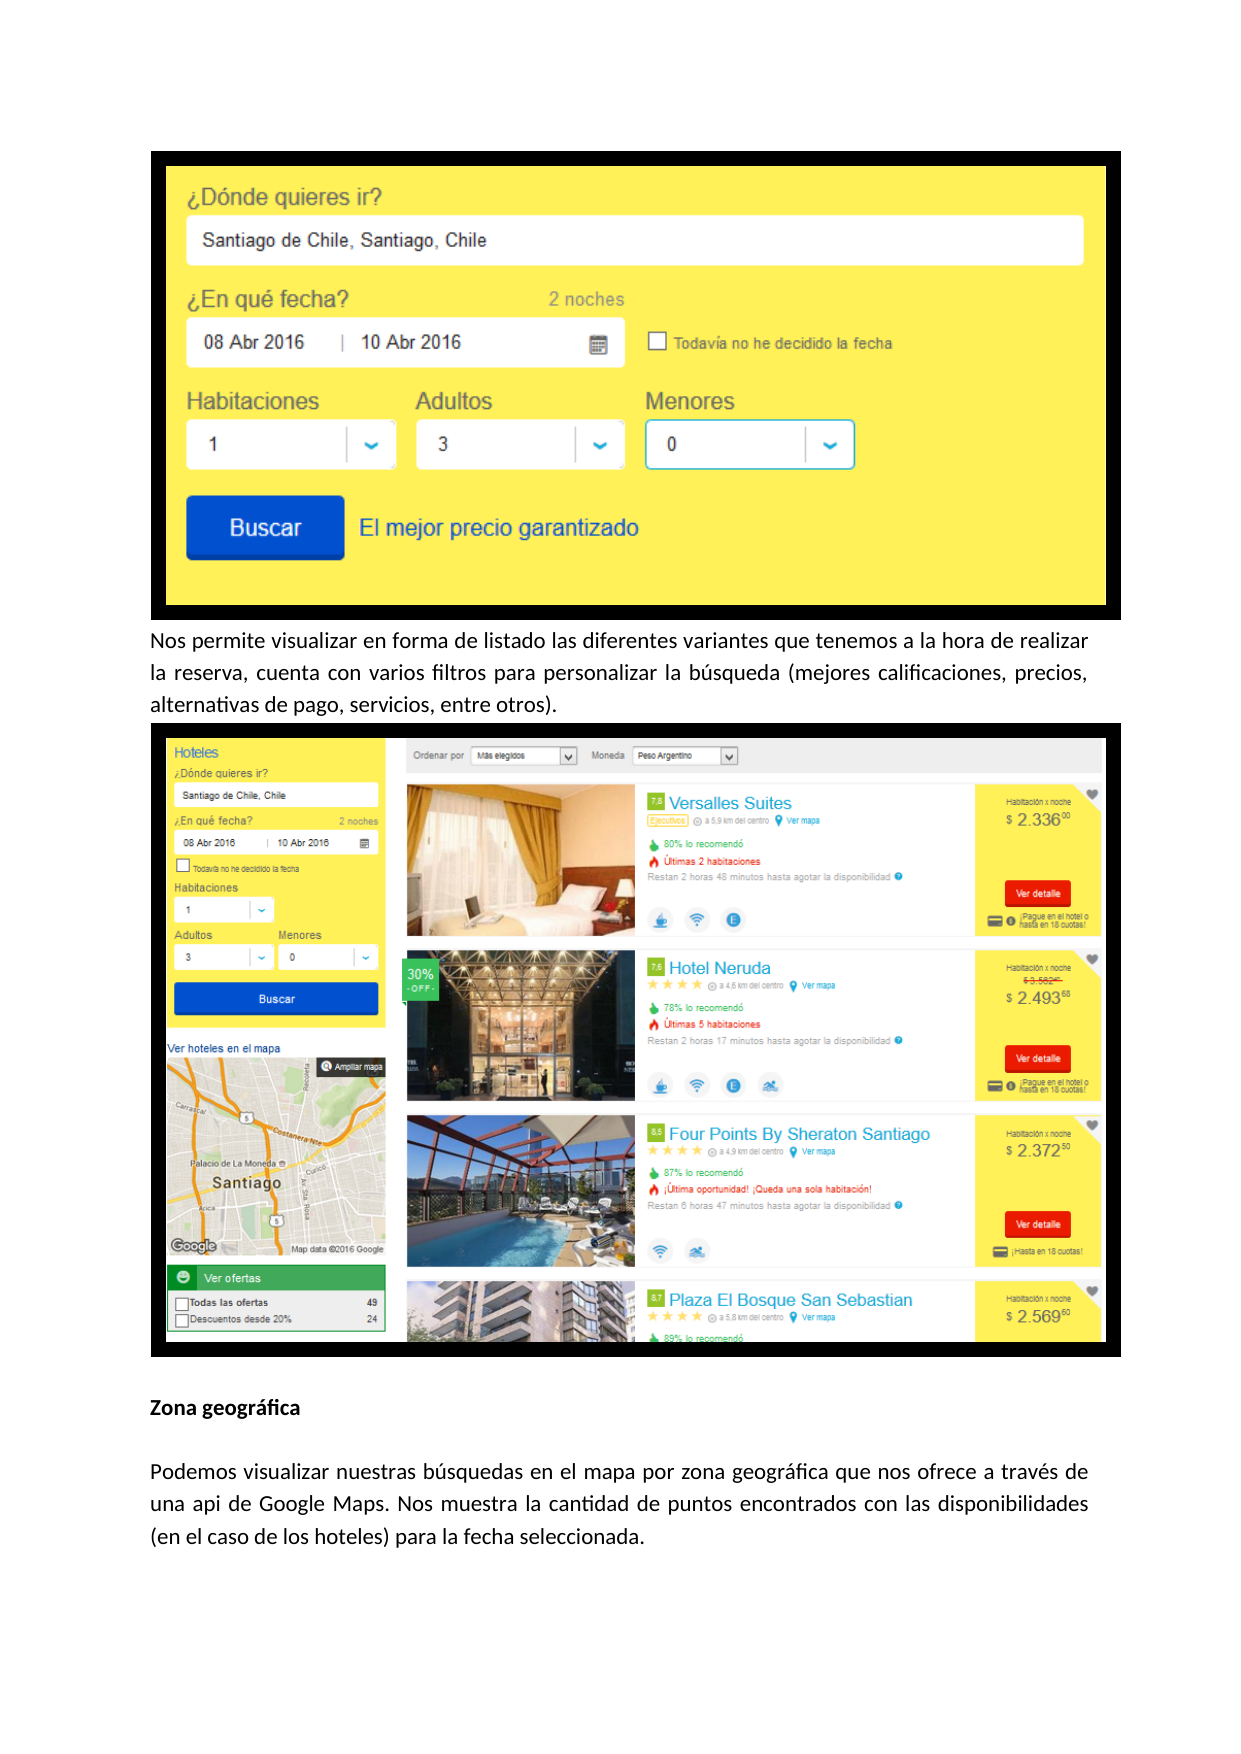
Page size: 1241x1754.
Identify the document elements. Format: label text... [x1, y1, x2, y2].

picture [166, 738, 1106, 1342]
text Zona geográfica [150, 1393, 1090, 1421]
text Podemos visualizar nuestras búsquedas en el mapa por zona geográfica que nos ofrece a través de una api de Google Maps. Nos muestra la cantidad de puntos encontrados con las disponibilidades (en el caso de los hoteles) para la fecha seleccionada. [150, 1457, 1090, 1550]
text Nos permite visualizar en forma de listado las diferentes variantes que tenemos a la hora de realizar la reserva, cuenta con varios filtros para personalizar la búsqueda (mejores calificaciones, precios, alternativas de pago, servicios, entre otros). [150, 626, 1090, 718]
picture [166, 166, 1106, 605]
